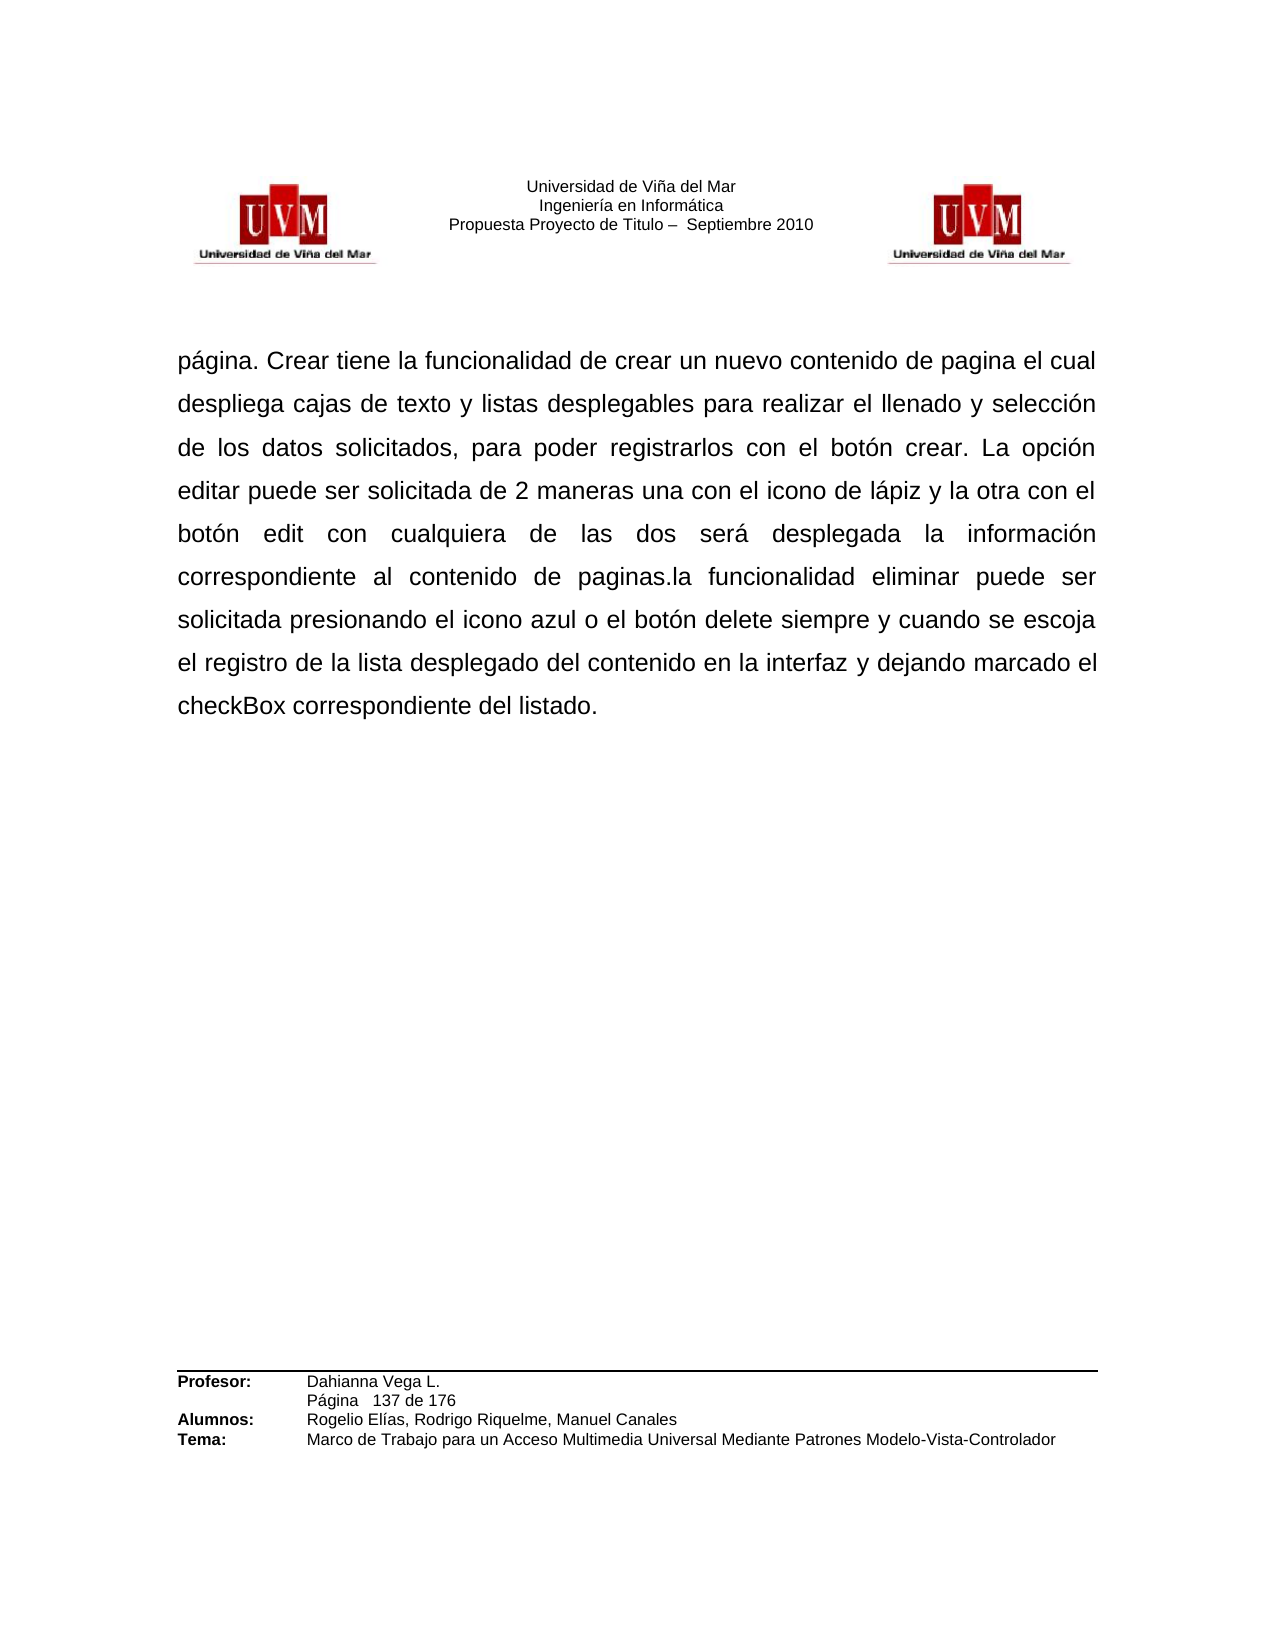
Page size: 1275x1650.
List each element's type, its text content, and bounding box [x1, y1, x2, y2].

picture [871, 176, 1084, 267]
picture [177, 176, 390, 267]
